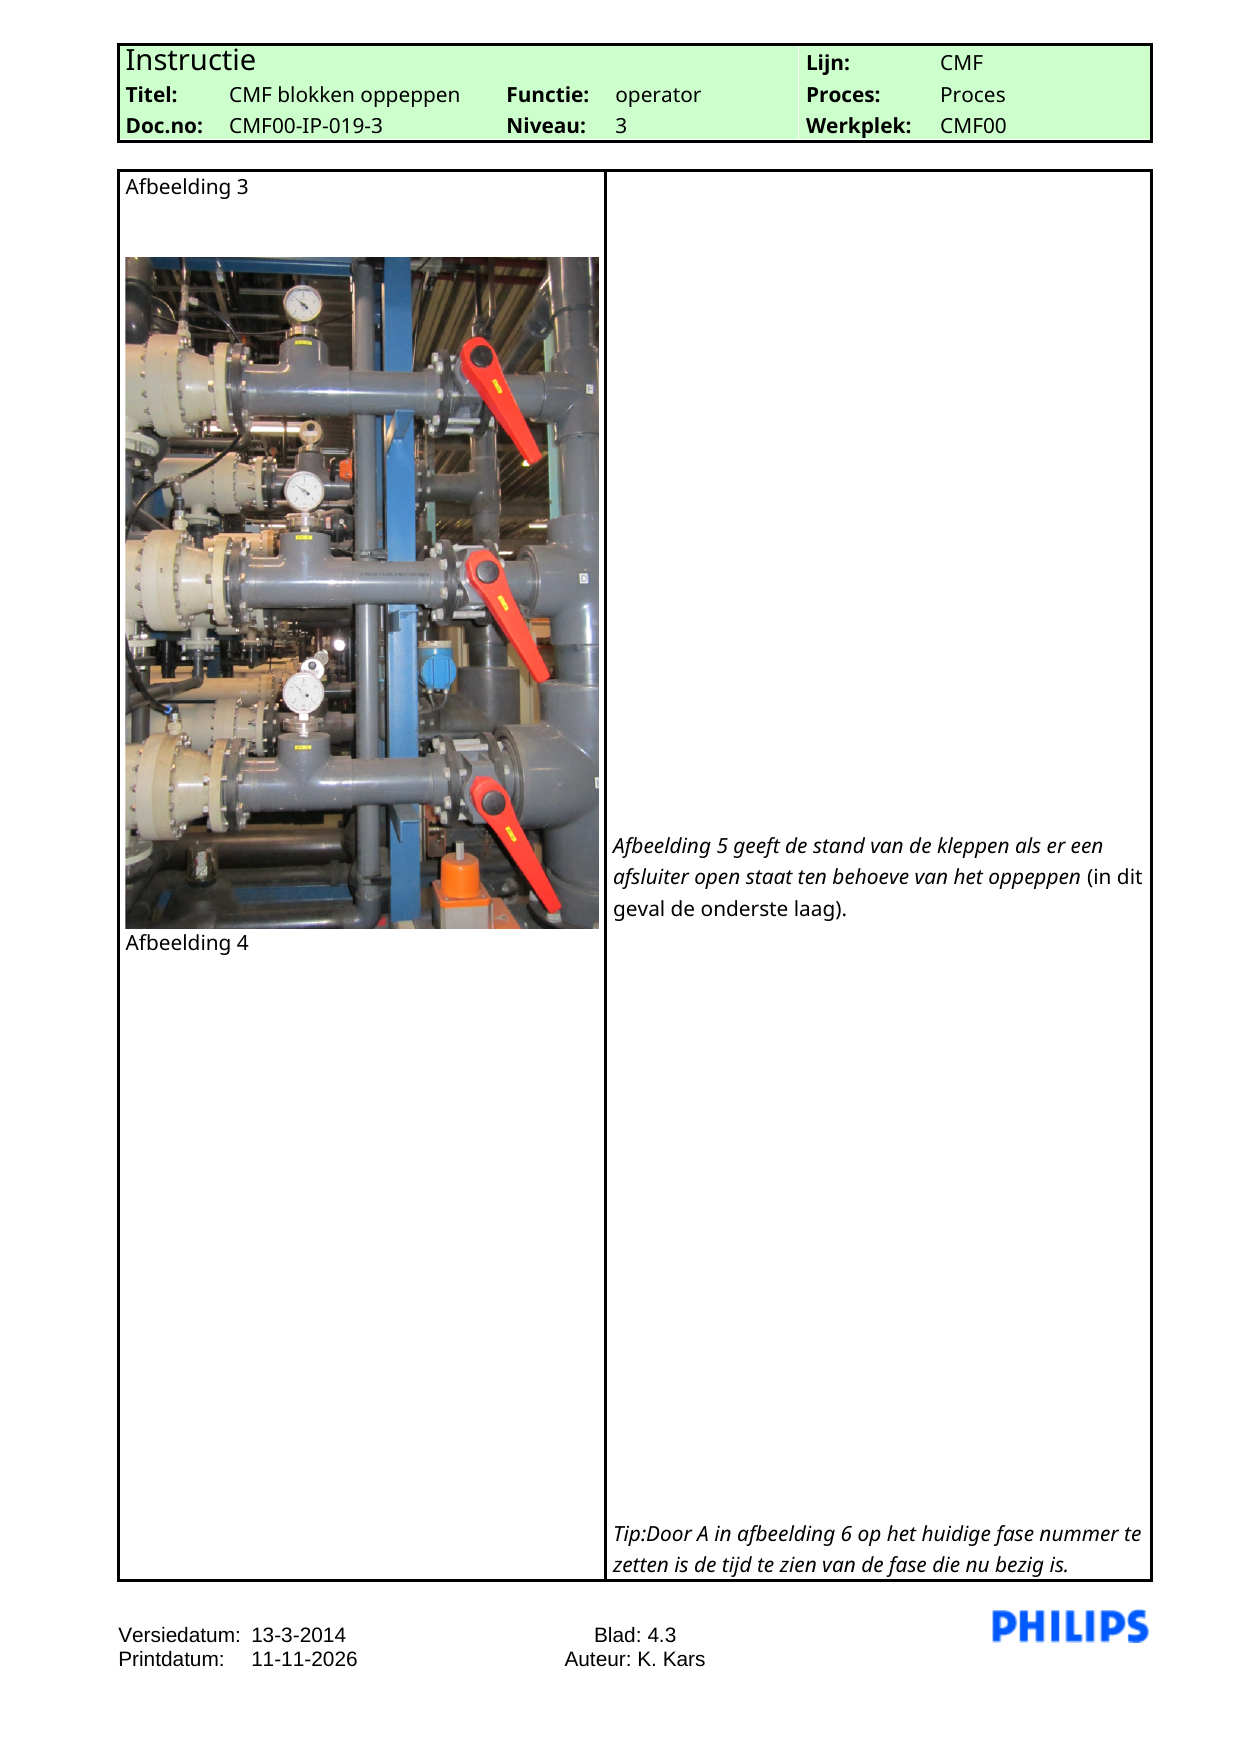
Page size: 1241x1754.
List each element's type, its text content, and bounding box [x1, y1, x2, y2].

picture [125, 257, 599, 929]
table_header Afbeelding 1 Afbeelding 2 Afbeelding 3 Afbeelding 4 Afbeelding 5 Afbeelding 6 [120, 172, 604, 1578]
picture [992, 1609, 1152, 1643]
